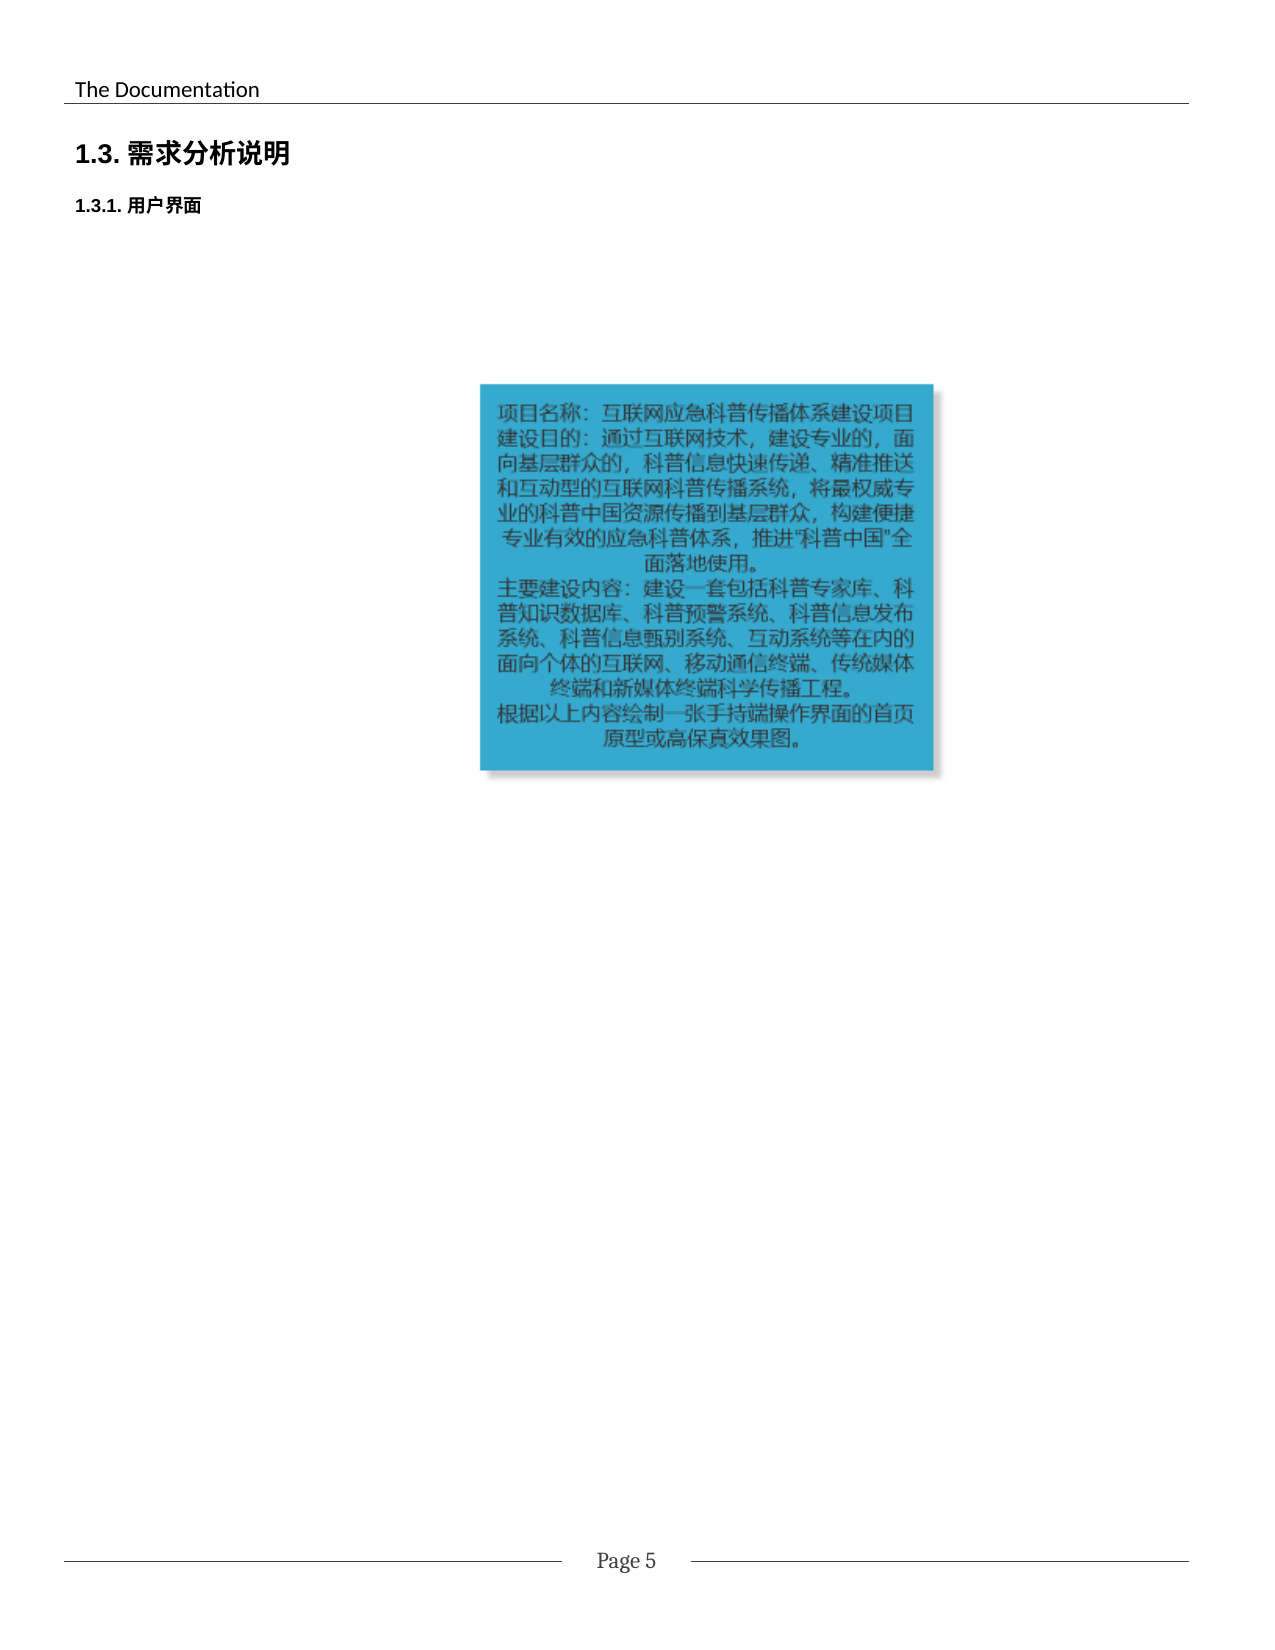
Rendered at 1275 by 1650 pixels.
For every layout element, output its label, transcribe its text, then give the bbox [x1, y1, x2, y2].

subtitle 用户界面 [75, 194, 1200, 216]
subtitle 需求分析说明 [75, 138, 1200, 169]
